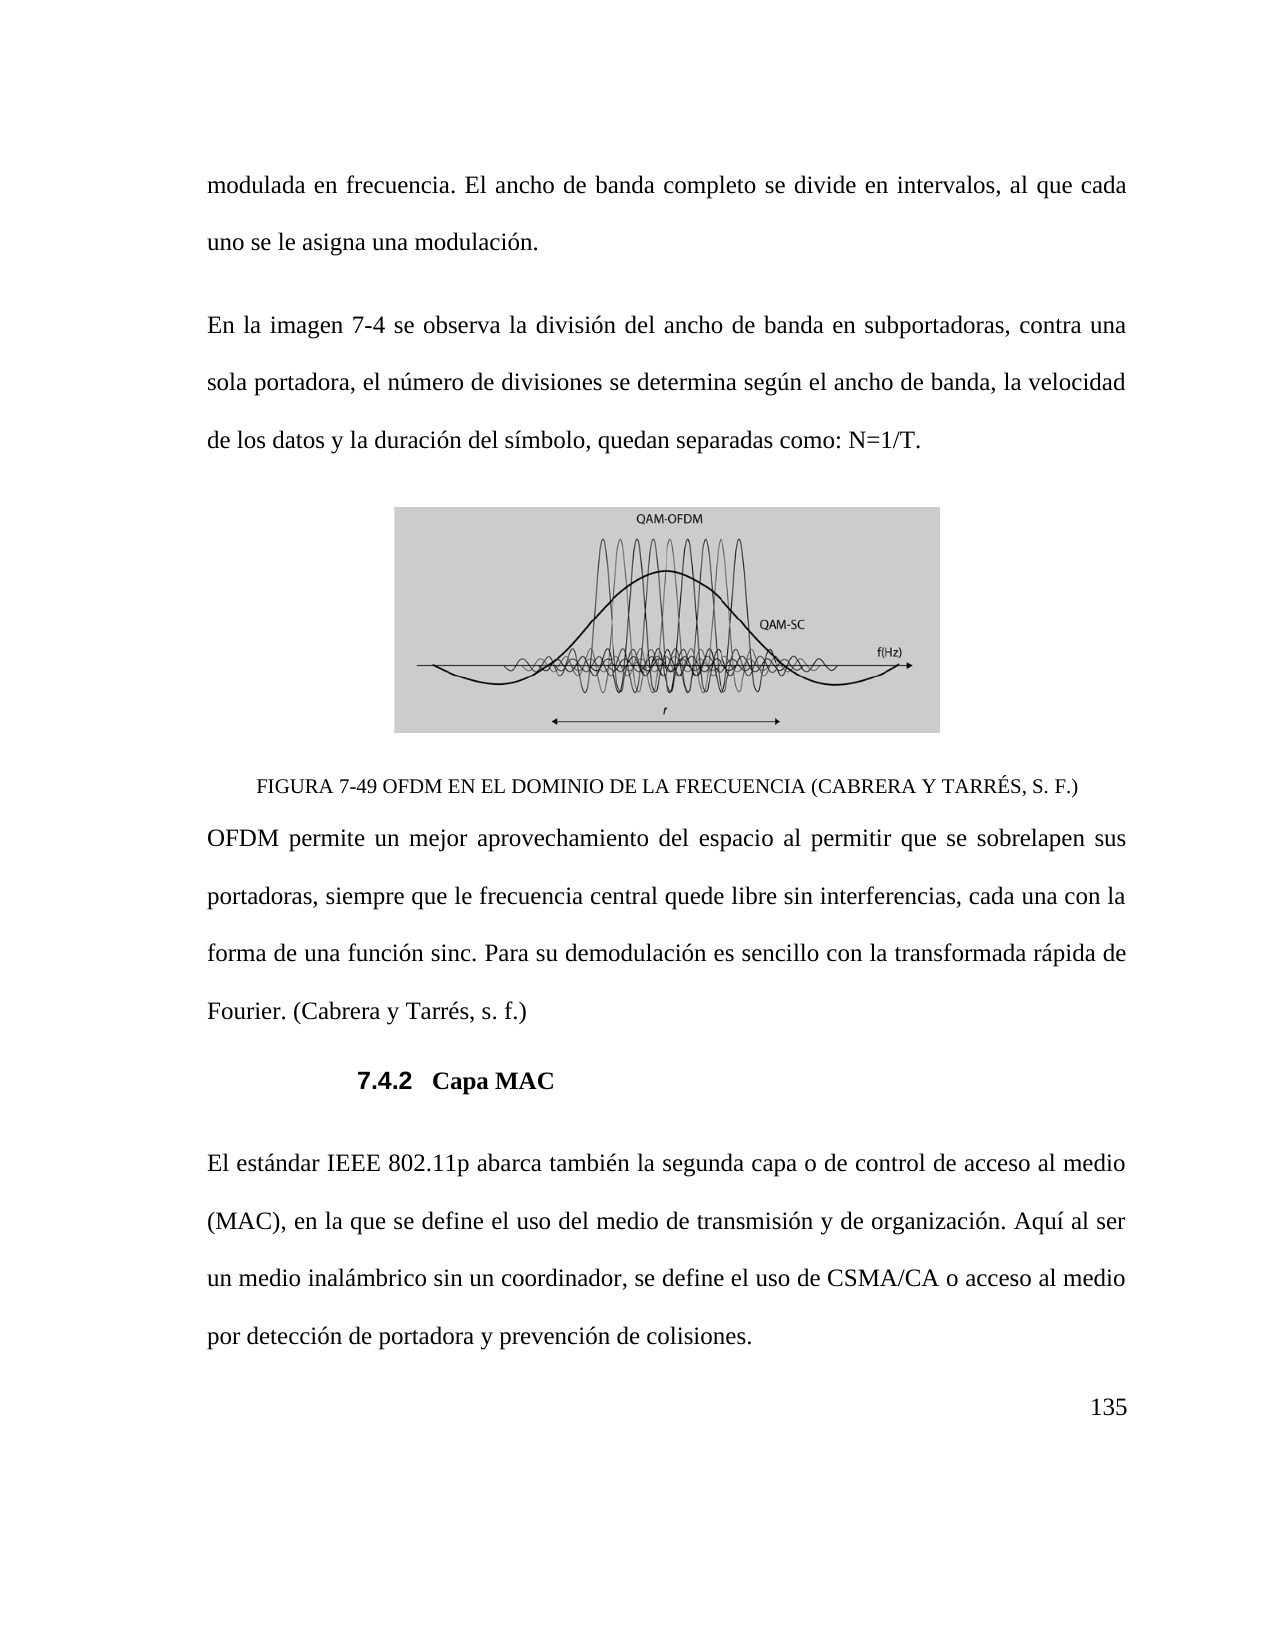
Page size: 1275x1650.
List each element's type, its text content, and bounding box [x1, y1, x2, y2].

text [207, 170, 1127, 256]
text En la imagen 7-4 se observa la división del ancho de banda en subportadoras, contra una sola portadora, el número de divisiones se determina según el ancho de banda, la velocidad de los datos y la duración del símbolo, quedan separadas como: N=1/T. [207, 310, 1127, 454]
subtitle Capa MAC [357, 1066, 1127, 1095]
text OFDM permite un mejor aprovechamiento del espacio al permitir que se sobrelapen sus portadoras, siempre que le frecuencia central quede libre sin interferencias, cada una con la forma de una función sinc. Para su demodulación es sencillo con la transformada rápida de Fourier. (Cabrera y Tarrés, s. f.) [207, 823, 1127, 1024]
picture [394, 507, 940, 733]
text El estándar IEEE 802.11p abarca también la segunda capa o de control de acceso al medio (MAC), en la que se define el uso del medio de transmisión y de organización. Aquí al ser un medio inalámbrico sin un coordinador, se define el uso de CSMA/CA o acceso al medio por detección de portadora y prevención de colisiones. [207, 1148, 1127, 1350]
text Figura 7-4 OFDM en el dominio de la frecuencia (Cabrera y Tarrés, s. f.) [207, 774, 1127, 798]
